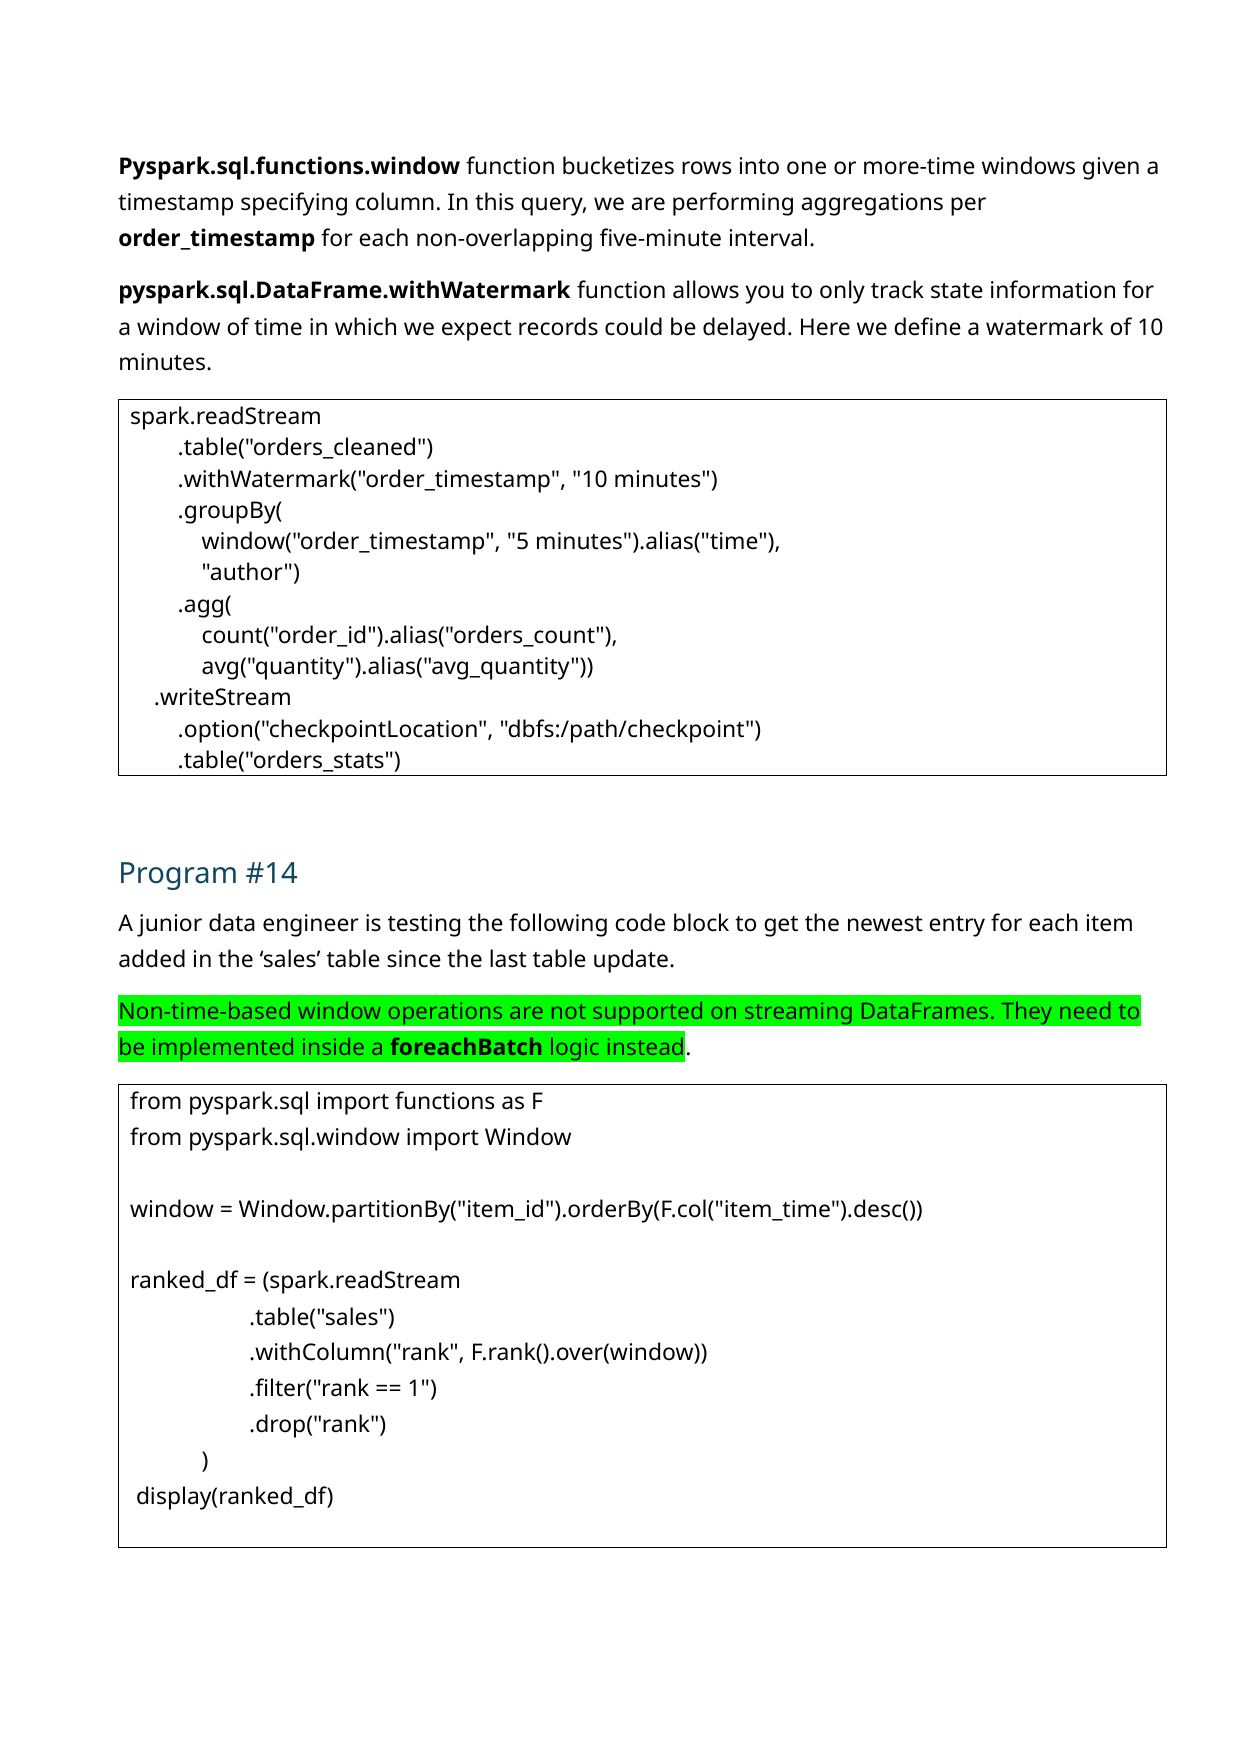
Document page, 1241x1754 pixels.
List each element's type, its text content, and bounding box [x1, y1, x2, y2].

text Pyspark.sql.functions.window function bucketizes rows into one or more-time windows given a timestamp specifying column. In this query, we are performing aggregations per order_timestamp for each non-overlapping five-minute interval. [118, 150, 1167, 253]
text A junior data engineer is testing the following code block to get the newest entry for each item added in the ‘sales’ table since the last table update. [118, 907, 1167, 974]
table_header from pyspark.sql import functions as F from pyspark.sql.window import Window window = Window.partitionBy("item_id").orderBy(F.col("item_time").desc()) ranked_df = (spark.readStream .table("sales") .withColumn("rank", F.rank().over(window)) .filter("rank == 1") .drop("rank") ) display(ranked_df) [119, 1085, 1166, 1547]
subtitle Program #14 [118, 853, 1167, 892]
table_header spark.readStream .table("orders_cleaned") .withWatermark("order_timestamp", "10 minutes") .groupBy( window("order_timestamp", "5 minutes").alias("time"), "author") .agg( count("order_id").alias("orders_count"), avg("quantity").alias("avg_quantity")) .writeStream .option("checkpointLocation", "dbfs:/path/checkpoint") .table("orders_stats") [119, 400, 1166, 775]
text Non-time-based window operations are not supported on streaming DataFrames. They need to be implemented inside a foreachBatch logic instead. [118, 995, 1167, 1062]
text pyspark.sql.DataFrame.withWatermark function allows you to only track state information for a window of time in which we expect records could be delayed. Here we define a watermark of 10 minutes. [118, 274, 1167, 378]
